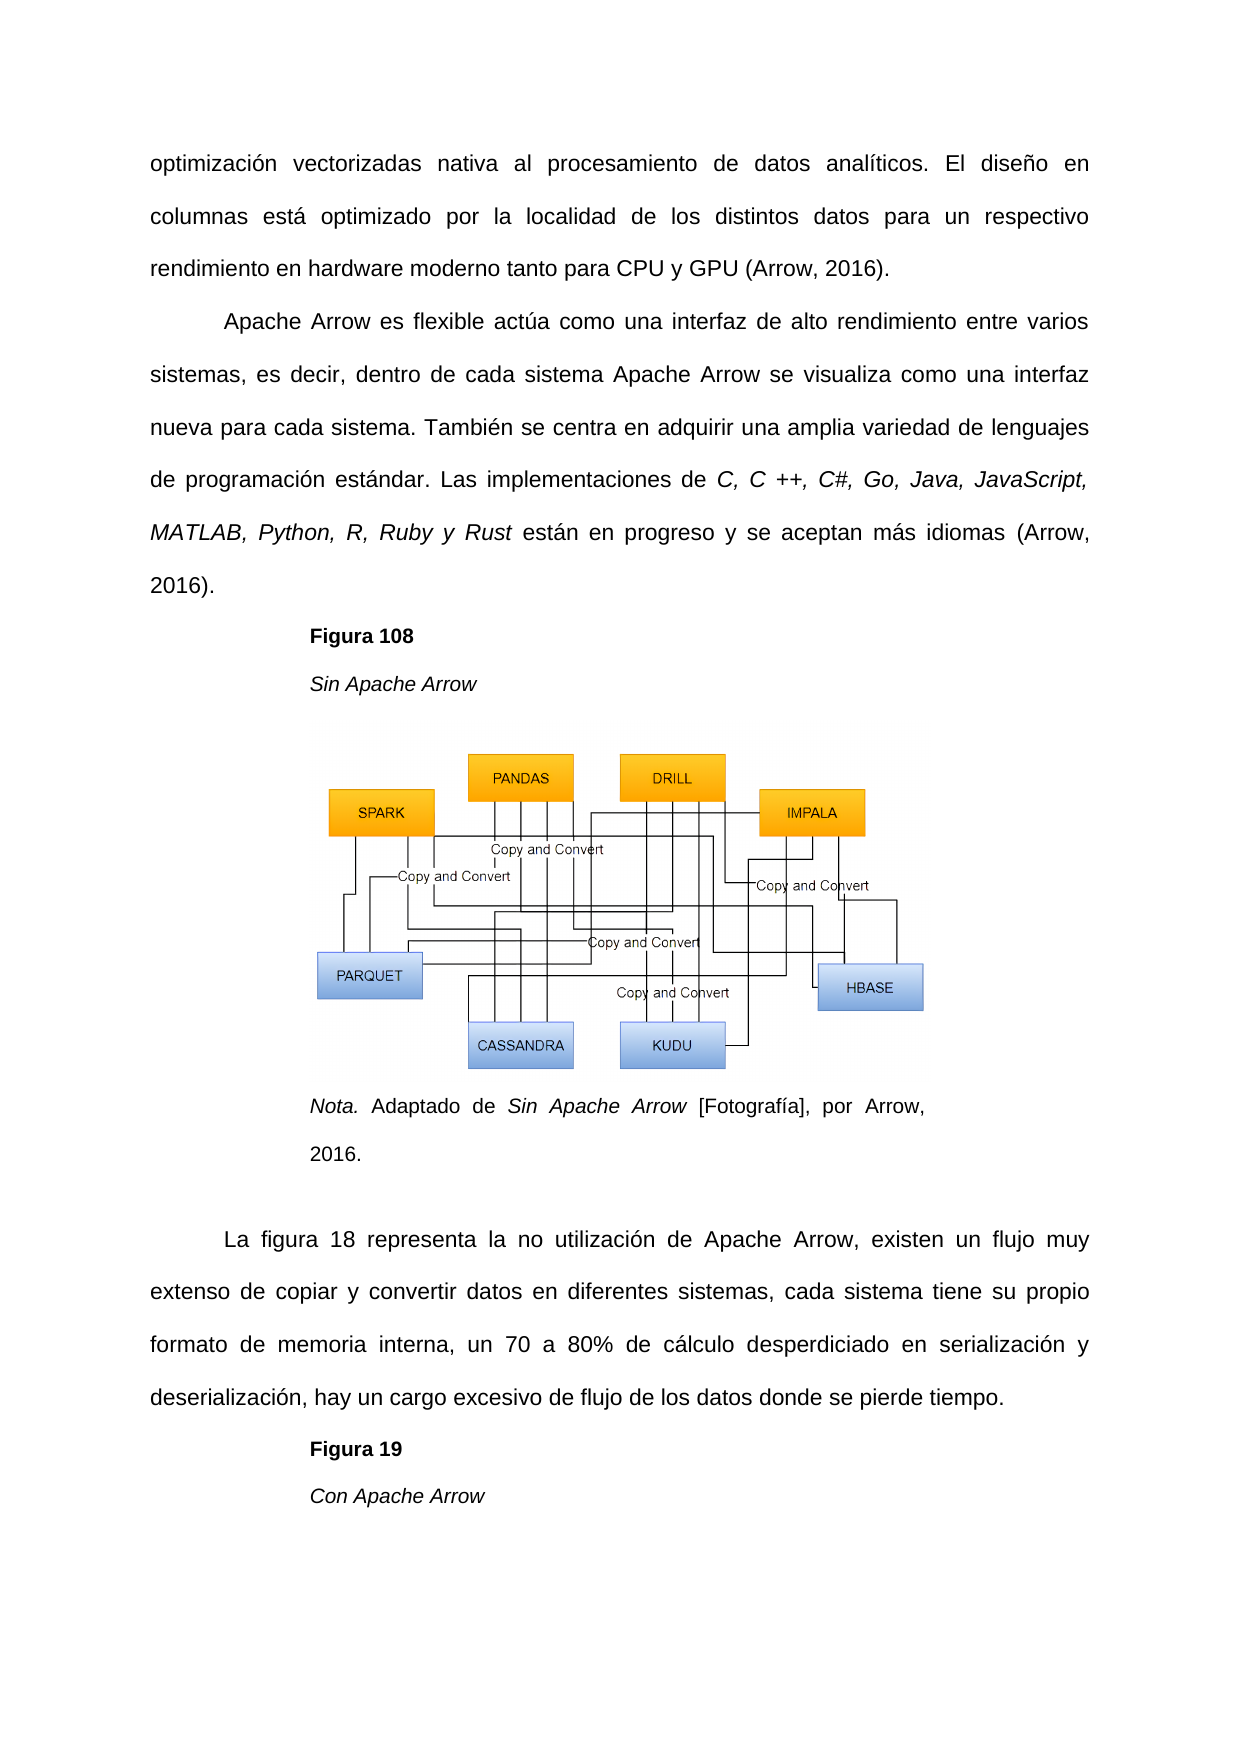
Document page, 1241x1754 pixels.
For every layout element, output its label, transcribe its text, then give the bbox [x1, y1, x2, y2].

text Sin Apache Arrow [309, 672, 1090, 696]
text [150, 150, 1090, 282]
text La figura 18 representa la no utilización de Apache Arrow, existen un flujo muy extenso de copiar y convertir datos en diferentes sistemas, cada sistema tiene su propio formato de memoria interna, un 70 a 80% de cálculo desperdiciado en serialización y deserialización, hay un cargo excesivo de flujo de los datos donde se pierde tiempo. [150, 1226, 1090, 1410]
text Apache Arrow es flexible actúa como una interfaz de alto rendimiento entre varios sistemas, es decir, dentro de cada sistema Apache Arrow se visualiza como una interfaz nueva para cada sistema. También se centra en adquirir una amplia variedad de lenguajes de programación estándar. Las implementaciones de C, C ++, C#, Go, Java, JavaScript, MATLAB, Python, R, Ruby y Rust están en progreso y se aceptan más idiomas (Arrow, 2016). [150, 308, 1090, 598]
text Con Apache Arrow [309, 1484, 1090, 1508]
picture [309, 720, 932, 1082]
text Figura 108 [309, 624, 1090, 648]
text Nota. Adaptado de Sin Apache Arrow [Fotografía], por Arrow, 2016. [309, 1094, 925, 1166]
text Figura 19 [309, 1436, 1090, 1460]
